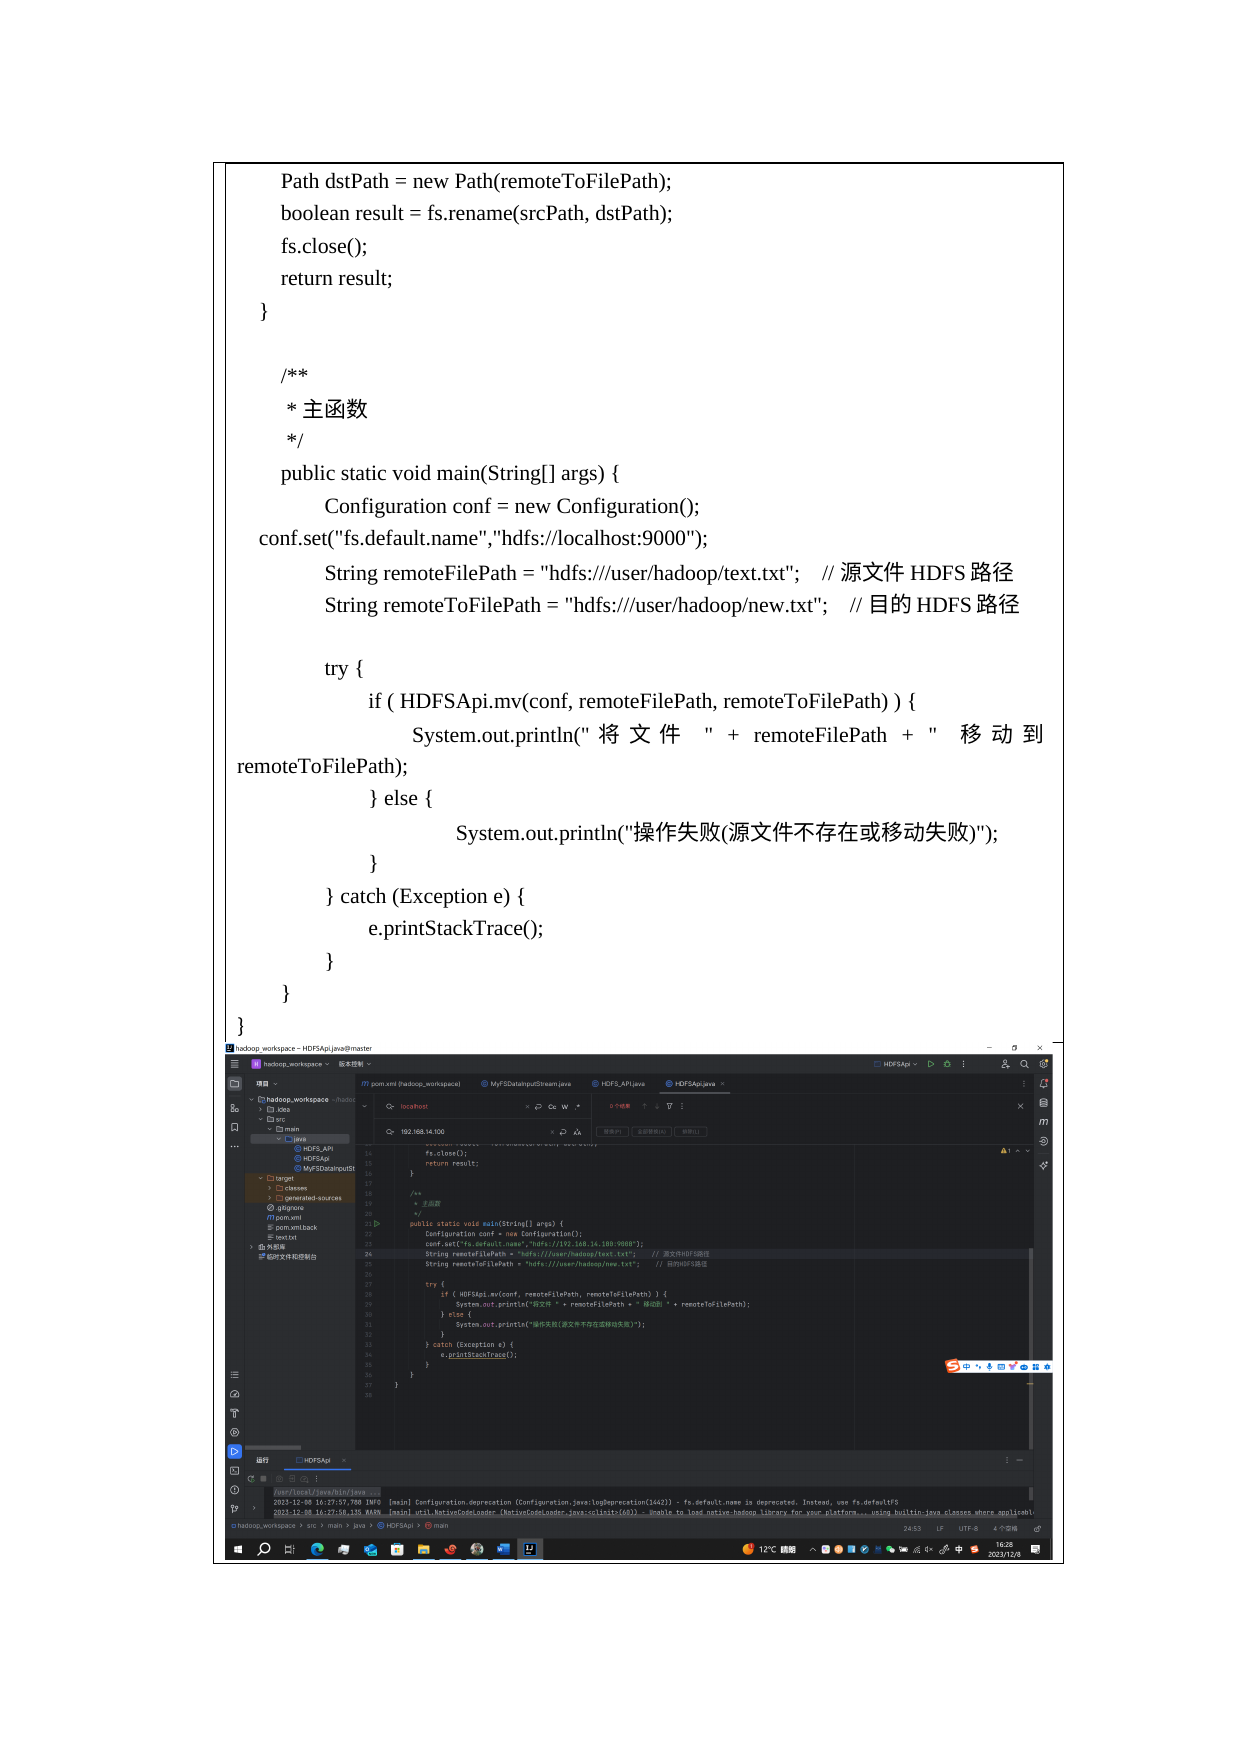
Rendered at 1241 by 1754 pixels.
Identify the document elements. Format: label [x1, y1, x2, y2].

table_cell [214, 163, 1063, 1563]
picture [225, 1042, 1053, 1560]
